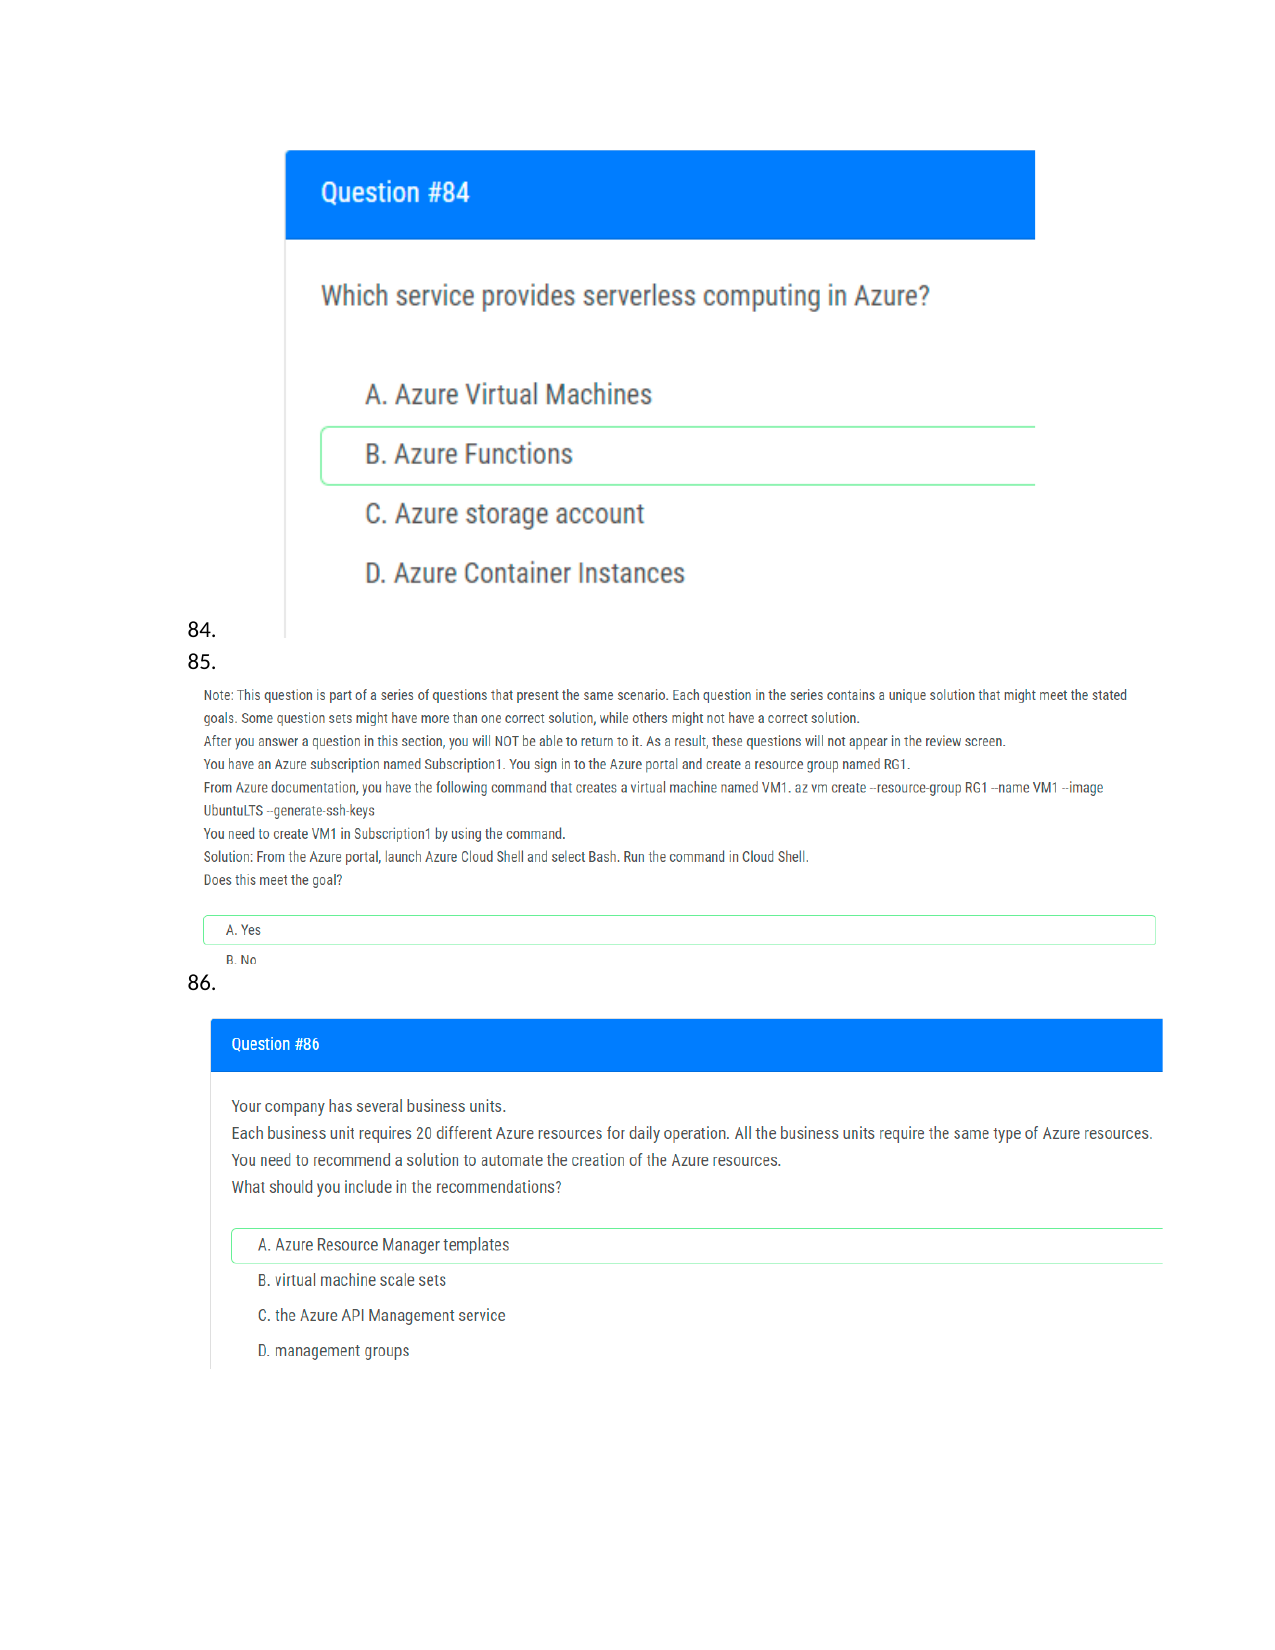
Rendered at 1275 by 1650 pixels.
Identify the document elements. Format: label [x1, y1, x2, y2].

picture [187, 999, 1163, 1369]
picture [225, 150, 1035, 638]
picture [187, 679, 1163, 964]
